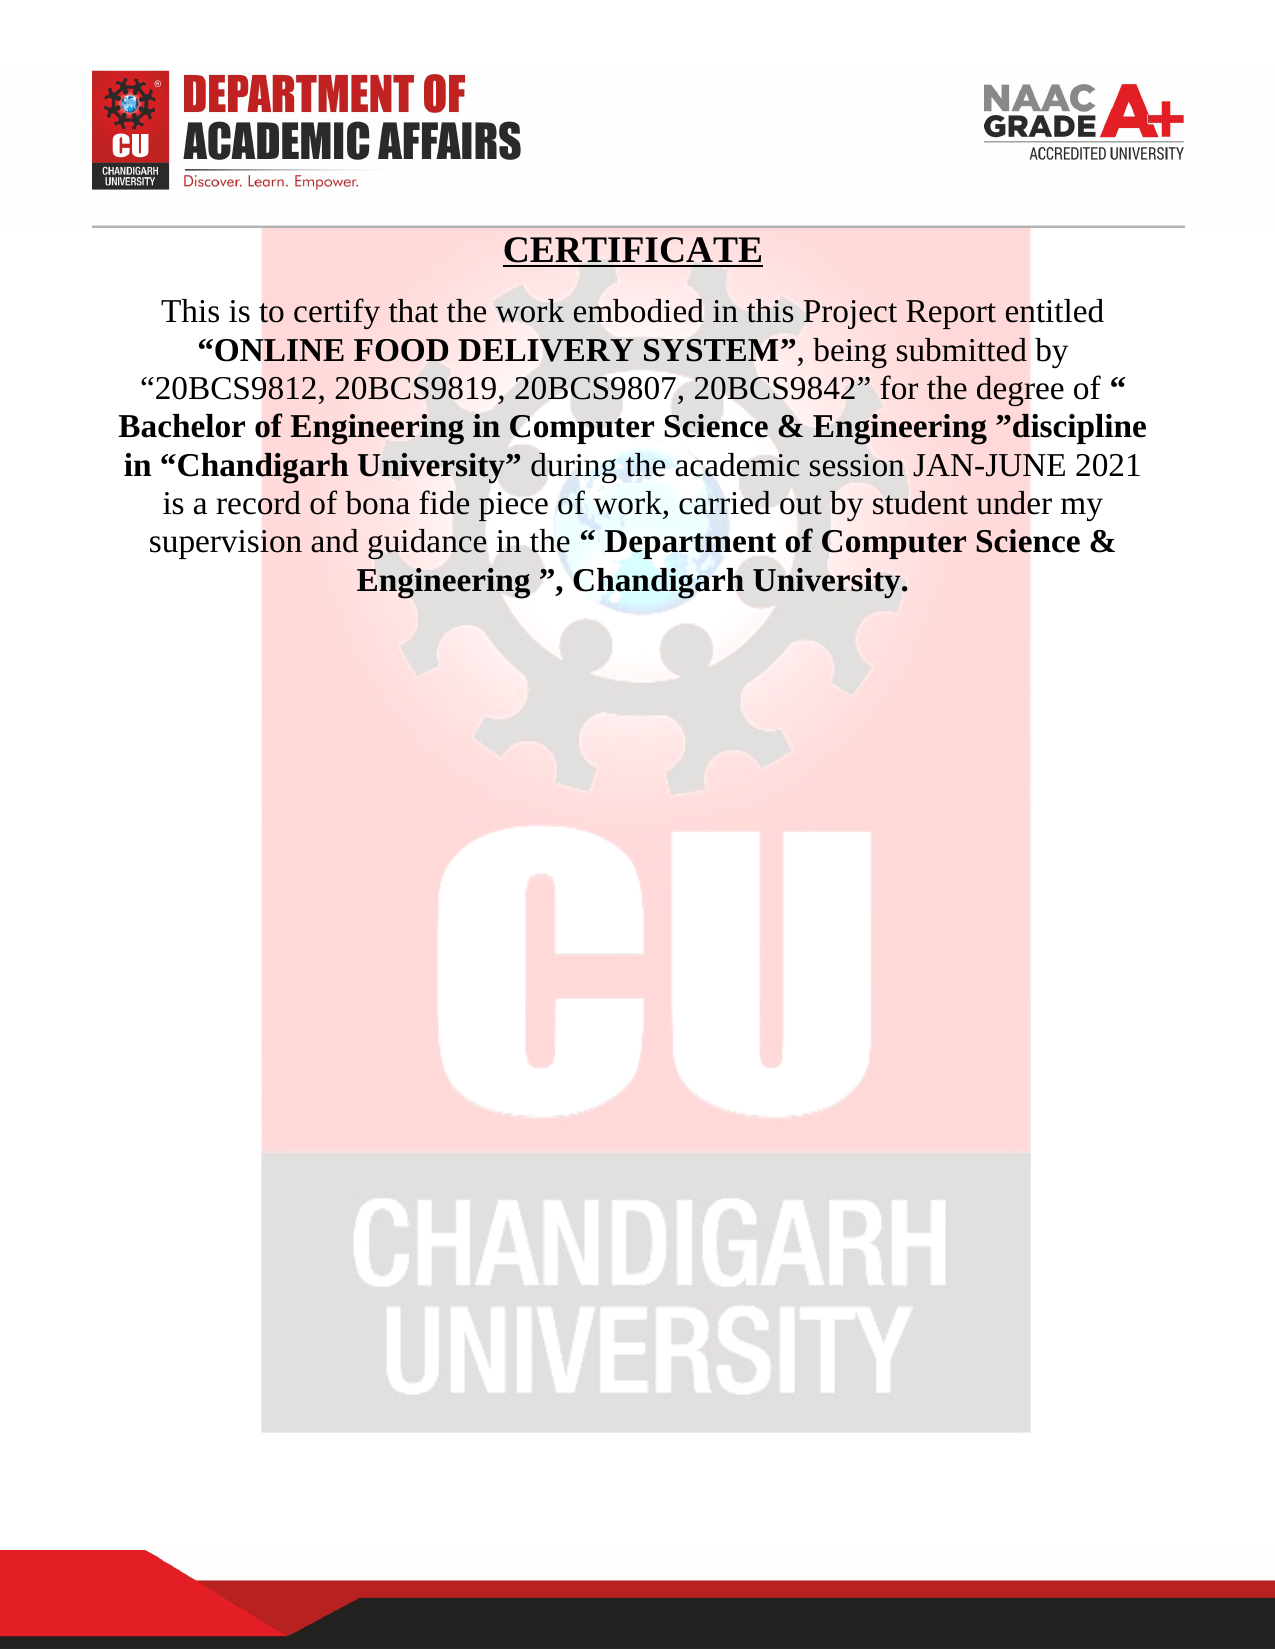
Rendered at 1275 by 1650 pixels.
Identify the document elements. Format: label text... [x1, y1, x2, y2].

text This is to certify that the work embodied in this Project Report entitled “ONLINE FOOD DELIVERY SYSTEM”, being submitted by “20BCS9812, 20BCS9819, 20BCS9807, 20BCS9842” for the degree of “ Bachelor of Engineering in Computer Science & Engineering ”discipline in “Chandigarh University” during the academic session JAN-JUNE 2021 is a record of bona fide piece of work, carried out by student under my supervision and guidance in the “ Department of Computer Science & Engineering ”, Chandigarh University. [112, 292, 1153, 598]
text CERTIFICATE [112, 57, 1153, 271]
picture [0, 69, 112, 228]
picture [1153, 69, 1275, 228]
picture [0, 1550, 1275, 1649]
